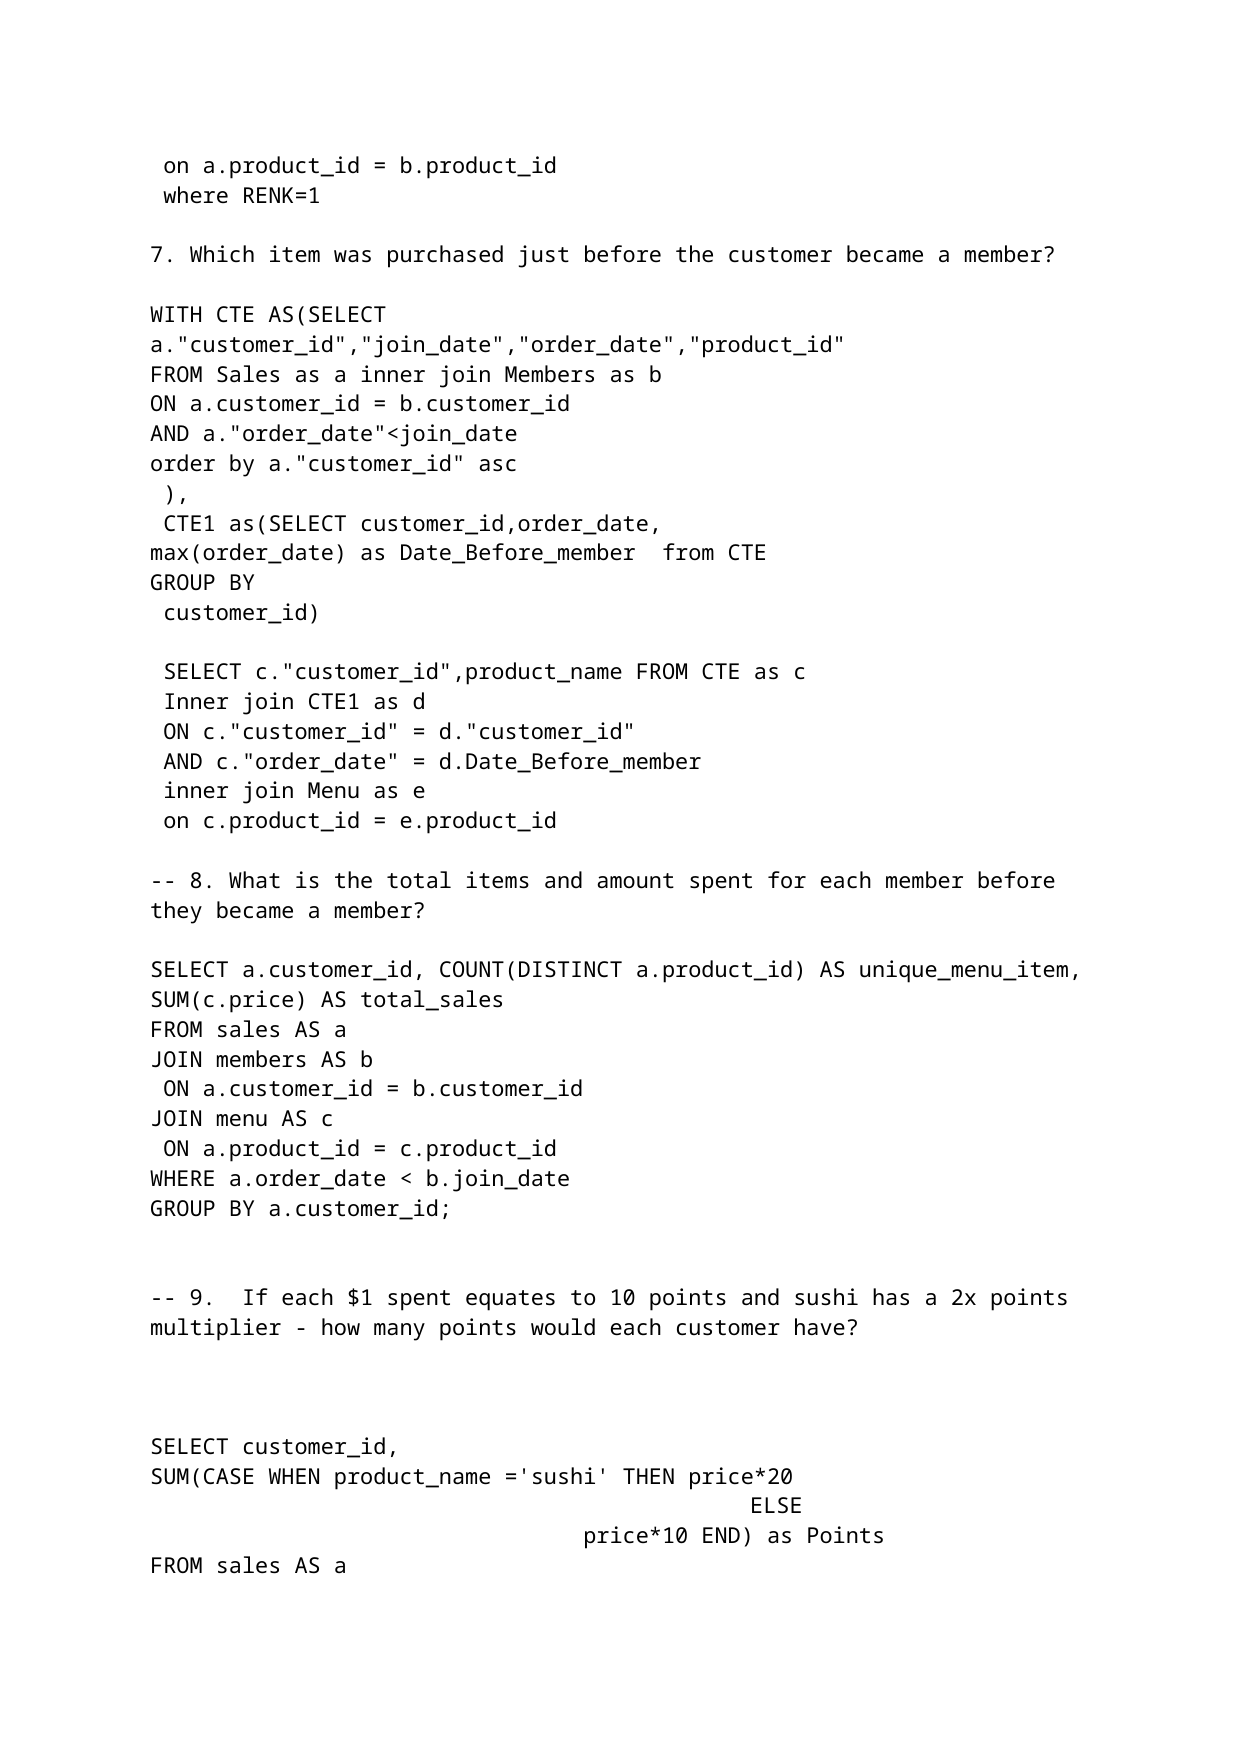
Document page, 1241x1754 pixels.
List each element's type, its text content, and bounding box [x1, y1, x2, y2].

text 7. Which item was purchased just before the customer became a member? [150, 239, 1090, 269]
text GROUP BY a.customer_id; [150, 1193, 1090, 1222]
text ), [150, 478, 1090, 507]
text where RENK=1 [150, 180, 1090, 209]
text -- 9. If each $1 spent equates to 10 points and sushi has a 2x points multiplier - how many points would each customer have? [150, 1282, 1090, 1342]
text price*10 END) as Points [150, 1520, 1090, 1550]
text SELECT a.customer_id, COUNT(DISTINCT a.product_id) AS unique_menu_item, SUM(c.price) AS total_sales [150, 954, 1090, 1014]
text on c.product_id = e.product_id [150, 805, 1090, 835]
text max(order_date) as Date_Before_member from CTE [150, 537, 1090, 567]
text JOIN menu AS c [150, 1103, 1090, 1133]
text SELECT customer_id, [150, 1431, 1090, 1461]
text ON c."customer_id" = d."customer_id" [150, 716, 1090, 746]
text order by a."customer_id" asc [150, 448, 1090, 478]
text JOIN members AS b [150, 1044, 1090, 1073]
text on a.product_id = b.product_id [150, 150, 1090, 180]
text FROM sales AS a [150, 1550, 1090, 1580]
text AND c."order_date" = d.Date_Before_member [150, 746, 1090, 776]
text WHERE a.order_date < b.join_date [150, 1163, 1090, 1193]
text FROM sales AS a [150, 1014, 1090, 1044]
text inner join Menu as e [150, 776, 1090, 805]
text WITH CTE AS(SELECT a."customer_id","join_date","order_date","product_id" [150, 299, 1090, 358]
text ELSE [150, 1491, 1090, 1520]
text FROM Sales as a inner join Members as b [150, 358, 1090, 388]
text CTE1 as(SELECT customer_id,order_date, [150, 507, 1090, 537]
text AND a."order_date"<join_date [150, 418, 1090, 448]
text customer_id) [150, 597, 1090, 627]
text GROUP BY [150, 567, 1090, 597]
text ON a.customer_id = b.customer_id [150, 1073, 1090, 1103]
text SUM(CASE WHEN product_name ='sushi' THEN price*20 [150, 1461, 1090, 1491]
text -- 8. What is the total items and amount spent for each member before they became a member? [150, 865, 1090, 924]
text Inner join CTE1 as d [150, 686, 1090, 716]
text ON a.customer_id = b.customer_id [150, 388, 1090, 418]
text ON a.product_id = c.product_id [150, 1133, 1090, 1163]
text SELECT c."customer_id",product_name FROM CTE as c [150, 656, 1090, 686]
